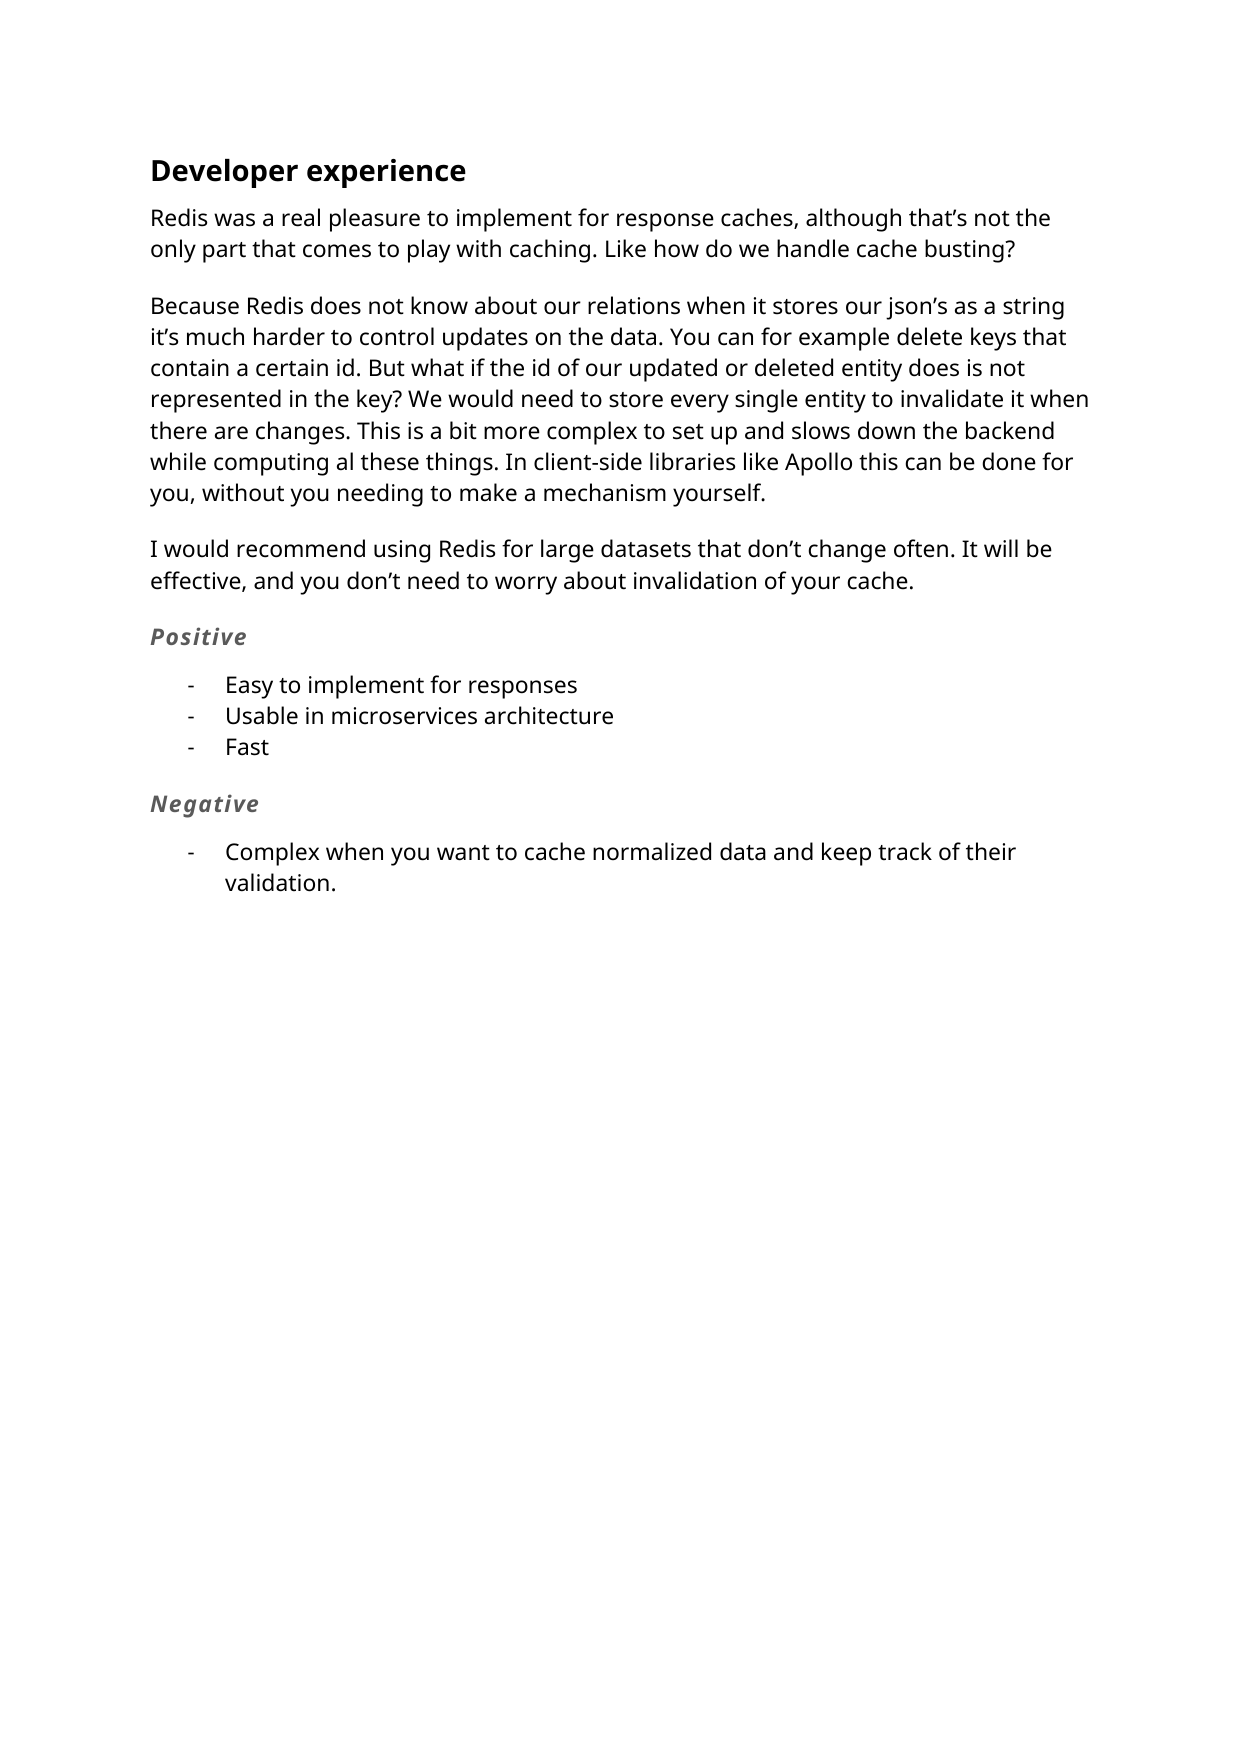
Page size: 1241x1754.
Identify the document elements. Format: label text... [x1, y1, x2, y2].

subtitle Positive [150, 621, 1090, 652]
subtitle Negative [150, 788, 1090, 819]
list Complex when you want to cache normalized data and keep track of their validation. [187, 836, 1090, 898]
list Usable in microservices architecture [187, 700, 1090, 731]
text Redis was a real pleasure to implement for response caches, although that’s not the only part that comes to play with caching. Like how do we handle cache busting? [150, 202, 1090, 265]
text Because Redis does not know about our relations when it stores our json’s as a string it’s much harder to control updates on the data. You can for example delete keys that contain a certain id. But what if the id of our updated or deleted entity does is not represented in the key? We would need to store every single entity to invalidate it when there are changes. This is a bit more complex to set up and slows down the backend while computing al these things. In client-side libraries like Apollo this can be done for you, without you needing to make a mechanism yourself. [150, 290, 1090, 508]
list Easy to implement for responses [187, 669, 1090, 700]
list Fast [187, 731, 1090, 763]
subtitle Developer experience [150, 150, 1090, 190]
text I would recommend using Redis for large datasets that don’t change often. It will be effective, and you don’t need to worry about invalidation of your cache. [150, 533, 1090, 596]
